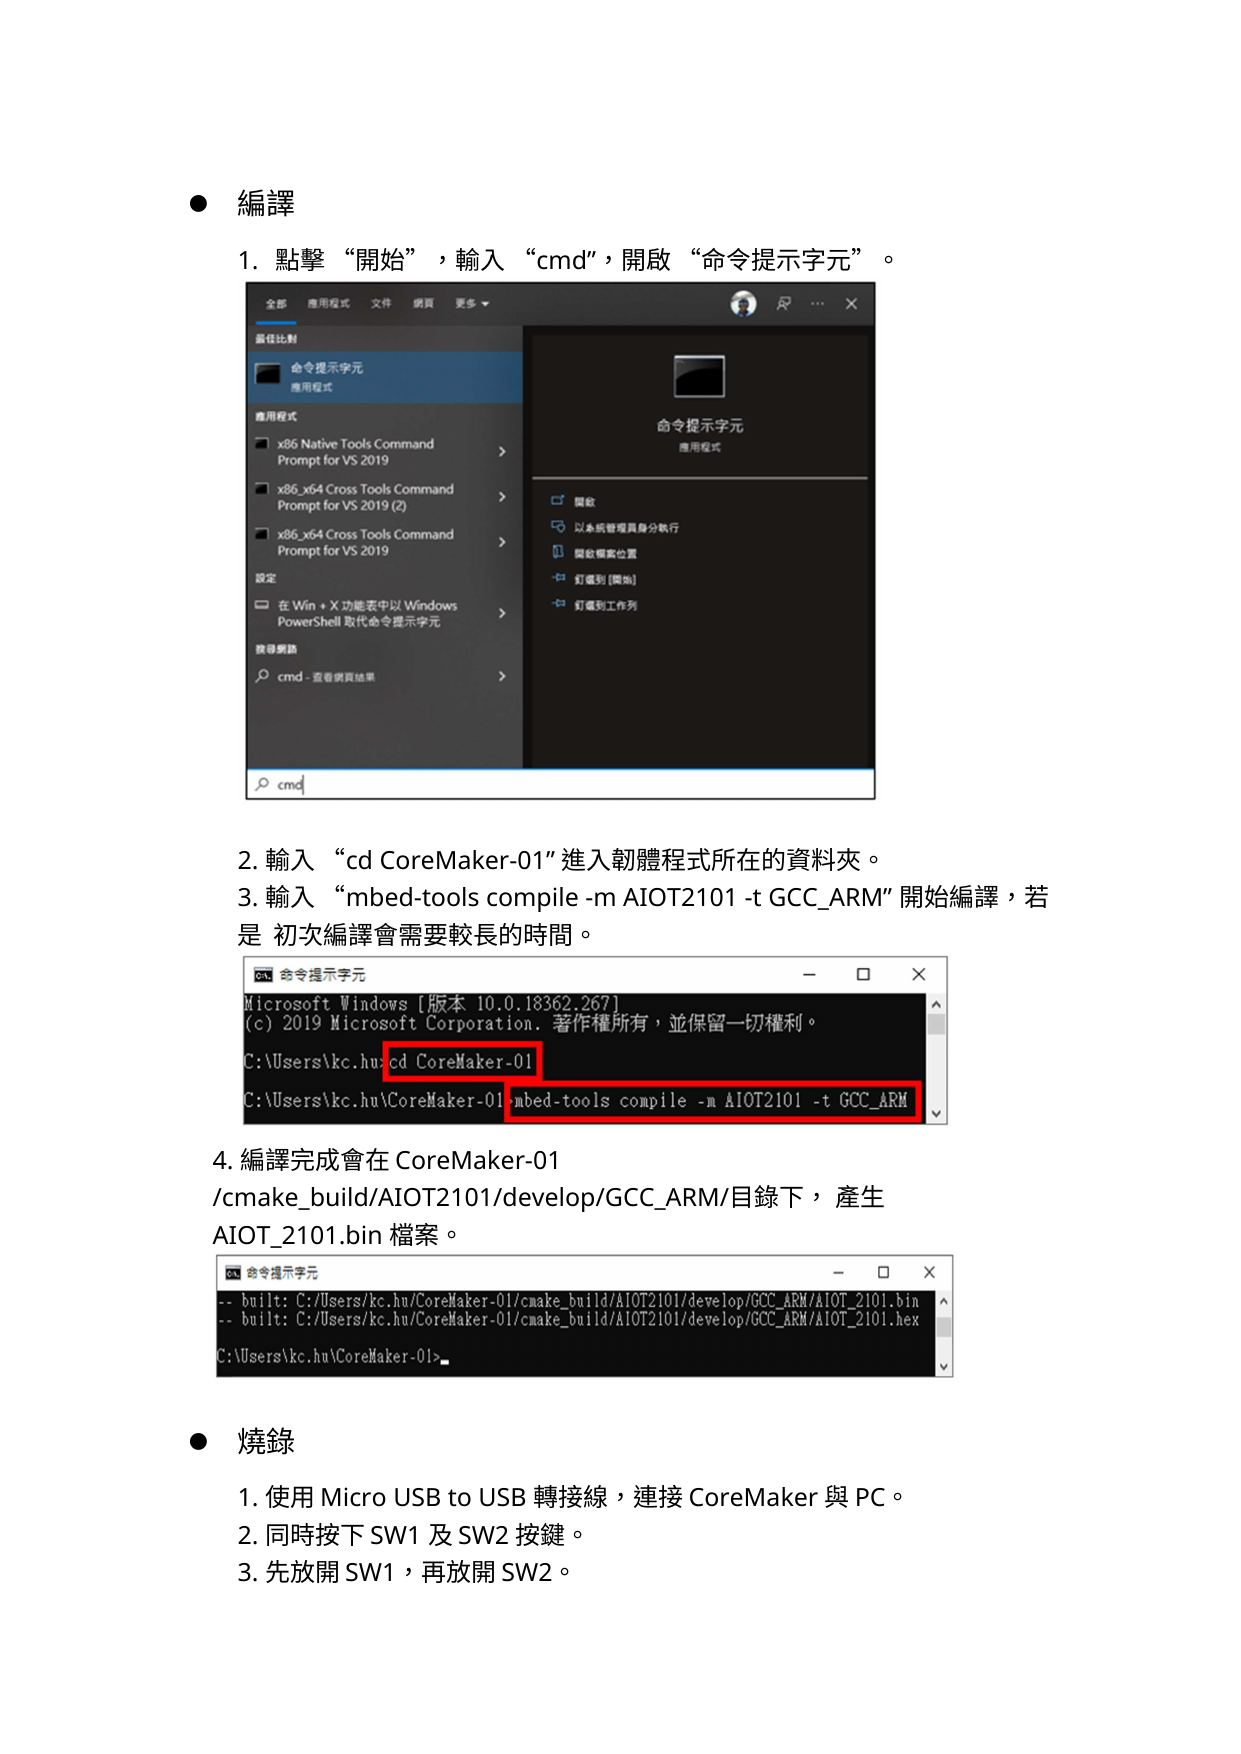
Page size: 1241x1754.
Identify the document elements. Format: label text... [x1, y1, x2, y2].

text 1. 使用Micro USB to USB 轉接線，連接CoreMaker 與PC。 [187, 1477, 1053, 1514]
text 2. 同時按下SW1 及SW2 按鍵。 [187, 1514, 1053, 1552]
list 點擊 “開始”，輸入 “cmd”，開啟 “命令提示字元”。 [237, 239, 1053, 277]
list 燒錄 [187, 1402, 1053, 1477]
text 3. 先放開SW1，再放開SW2。 [237, 1552, 1053, 1589]
text 2. 輸入 “cd CoreMaker-01” 進入韌體程式所在的資料夾。 [187, 839, 1053, 877]
list 編譯 [187, 164, 1053, 239]
text 4. 編譯完成會在CoreMaker-01 /cmake_build/AIOT2101/develop/GCC_ARM/目錄下， 產生AIOT_2101.bin 檔案。 [212, 1139, 1053, 1252]
text 3. 輸入 “mbed-tools compile -m AIOT2101 -t GCC_ARM” 開始編譯，若是 初次編譯會需要較⾧的時間。 [237, 877, 1053, 952]
